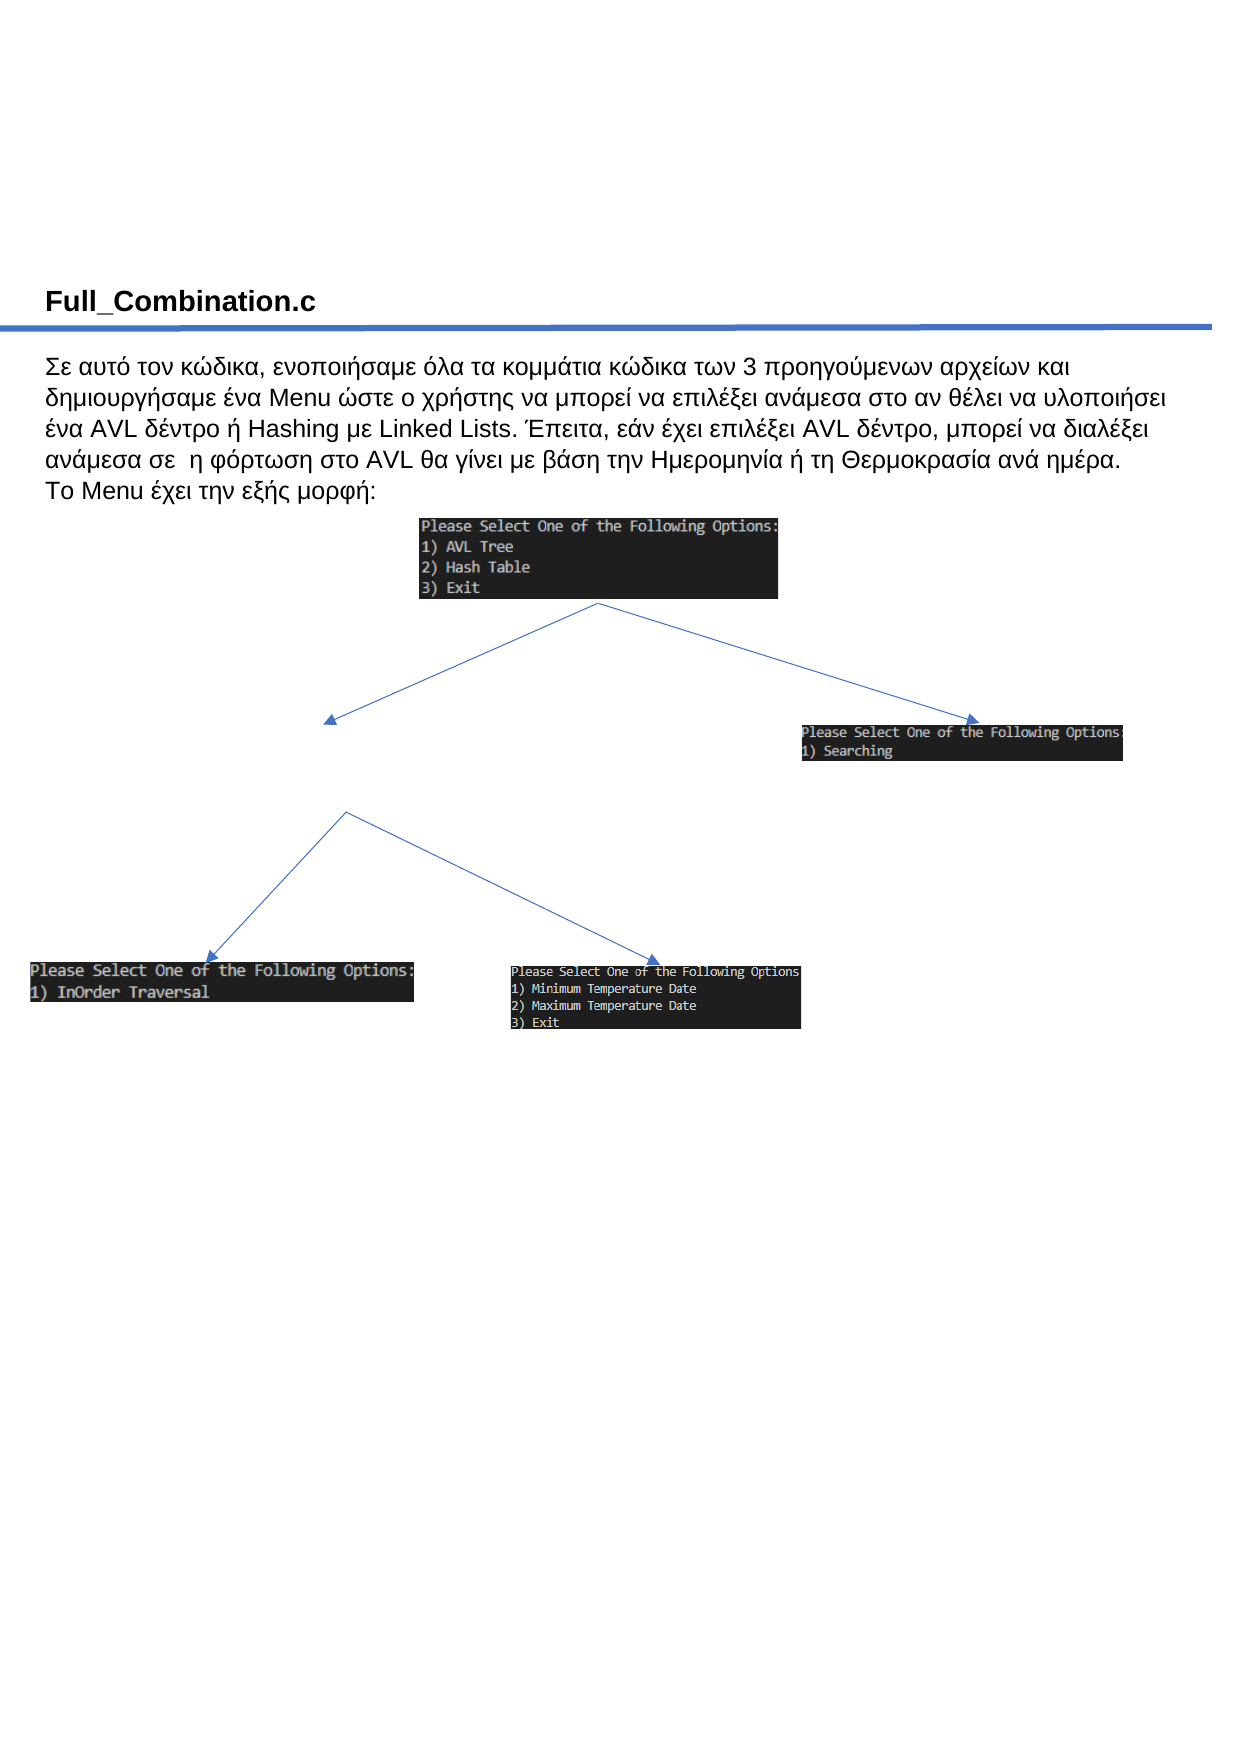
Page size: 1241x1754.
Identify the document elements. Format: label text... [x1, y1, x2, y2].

picture [802, 725, 1123, 761]
picture [510, 966, 802, 1029]
text Το Menu έχει την εξής μορφή: [45, 476, 1195, 504]
text Full_Combination.c [45, 284, 1195, 318]
text Σε αυτό τον κώδικα, ενοποιήσαμε όλα τα κομμάτια κώδικα των 3 προηγούμενων αρχείων και δημιουργήσαμε ένα Menu ώστε ο χρήστης να μπορεί να επιλέξει ανάμεσα στο αν θέλει να υλοποιήσει ένα AVL δέντρο ή Hashing με Linked Lists. Έπειτα, εάν έχει επιλέξει AVL δέντρο, μπορεί να διαλέξει ανάμεσα σε η φόρτωση στο AVL θα γίνει με βάση την Ημερομηνία ή τη Θερμοκρασία ανά ημέρα. [45, 352, 1195, 473]
picture [30, 962, 414, 1002]
picture [419, 518, 779, 599]
